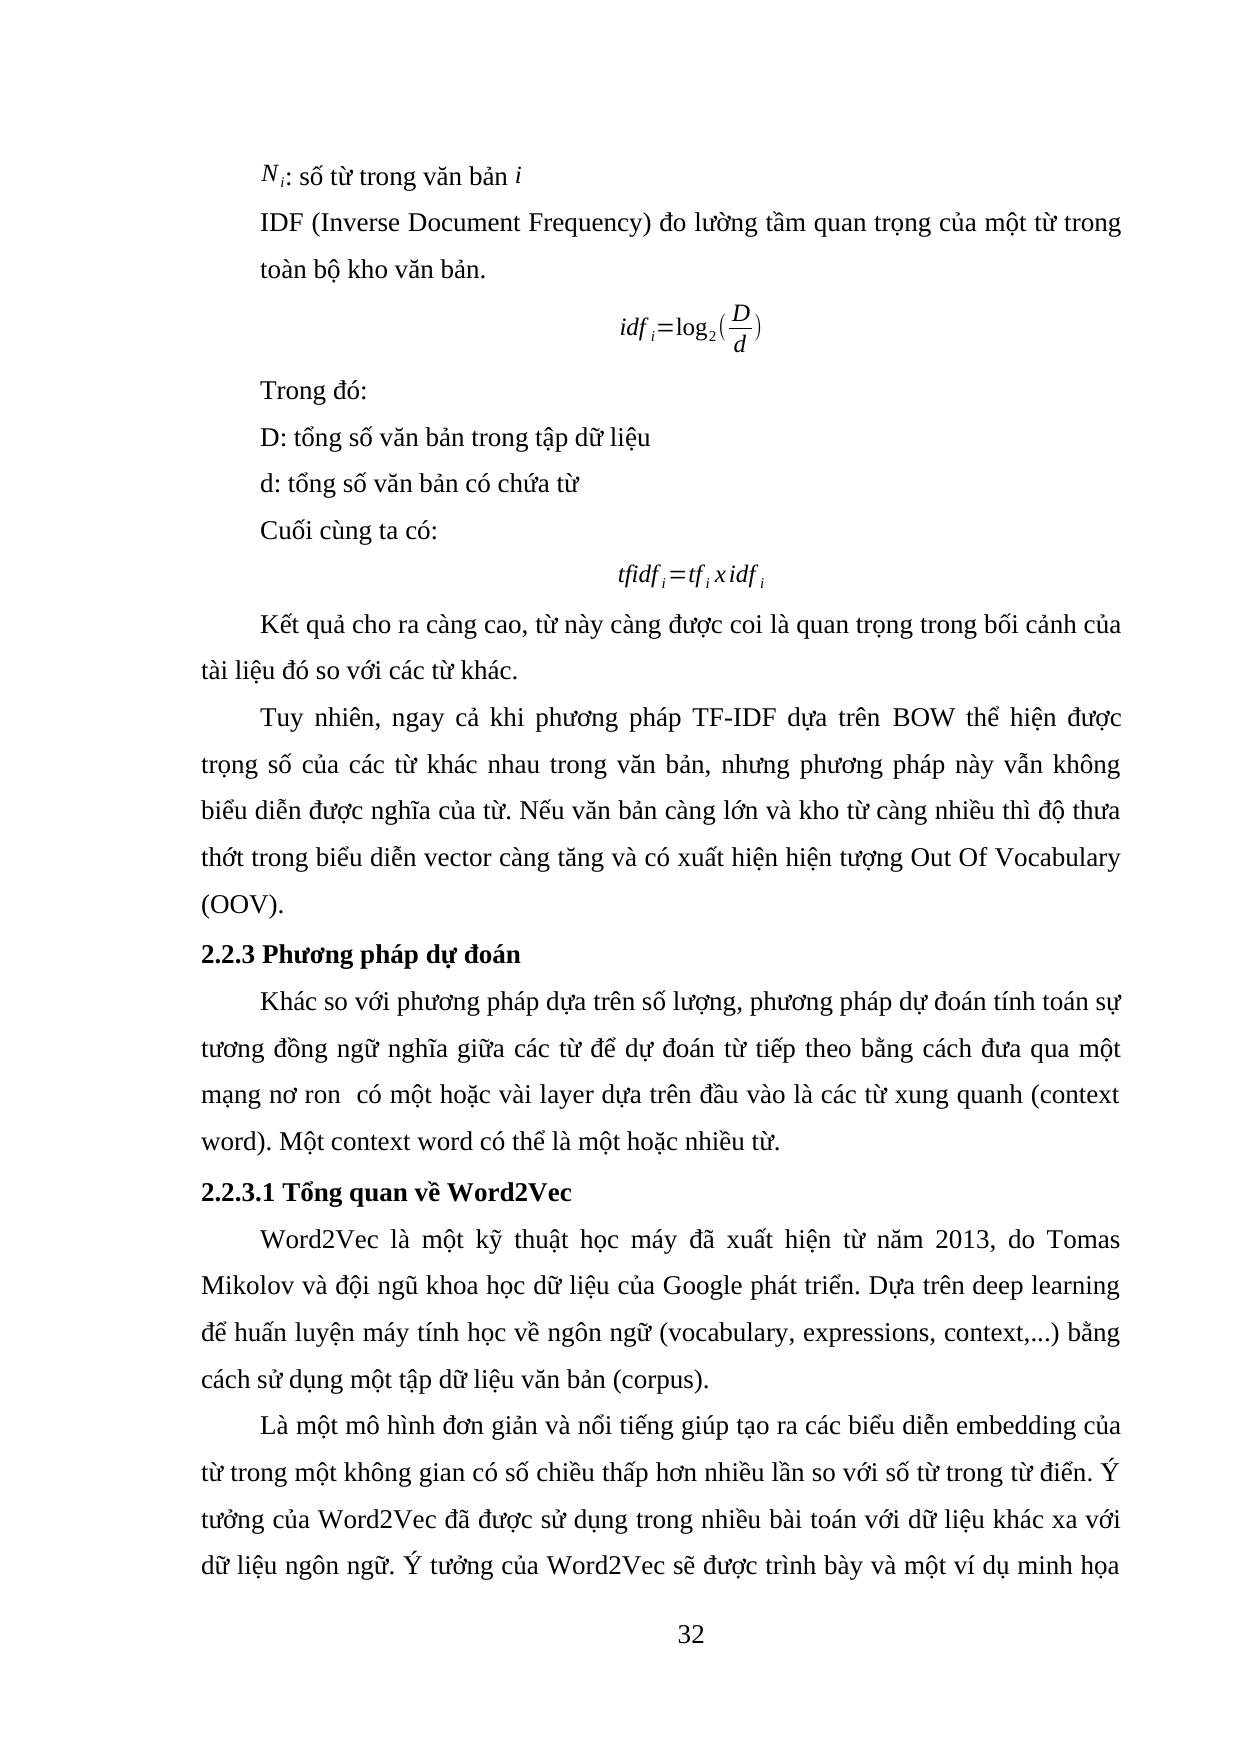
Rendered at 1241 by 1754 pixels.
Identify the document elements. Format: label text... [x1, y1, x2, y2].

text D: tổng số văn bản trong tập dữ liệu [201, 421, 1122, 452]
text IDF (Inverse Document Frequency) đo lường tầm quan trọng của một từ trong toàn bộ kho văn bản. [260, 206, 1122, 284]
text Khác so với phương pháp dựa trên số lượng, phương pháp dự đoán tính toán sự tương đồng ngữ nghĩa giữa các từ để dự đoán từ tiếp theo bằng cách đưa qua một mạng nơ ron có một hoặc vài layer dựa trên đầu vào là các từ xung quanh (context word). Một context word có thể là một hoặc nhiều từ. [201, 985, 1122, 1156]
text Cuối cùng ta có: [201, 514, 1122, 545]
text Trong đó: [201, 374, 1122, 405]
text Tuy nhiên, ngay cả khi phương pháp TF-IDF dựa trên BOW thể hiện được trọng số của các từ khác nhau trong văn bản, nhưng phương pháp này vẫn không biểu diễn được nghĩa của từ. Nếu văn bản càng lớn và kho từ càng nhiều thì độ thưa thớt trong biểu diễn vector càng tăng và có xuất hiện hiện tượng Out Of Vocabulary (OOV). [201, 701, 1122, 919]
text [201, 1409, 1122, 1581]
text d: tổng số văn bản có chứa từ [201, 467, 1122, 499]
subtitle Tổng quan về Word2Vec [201, 1176, 1122, 1207]
text : số từ trong văn bản [201, 159, 1122, 191]
subtitle Phương pháp dự đoán [201, 938, 1122, 970]
text Kết quả cho ra càng cao, từ này càng được coi là quan trọng trong bối cảnh của tài liệu đó so với các từ khác. [201, 608, 1122, 686]
text Word2Vec là một kỹ thuật học máy đã xuất hiện từ năm 2013, do Tomas Mikolov và đội ngũ khoa học dữ liệu của Google phát triển. Dựa trên deep learning để huấn luyện máy tính học về ngôn ngữ (vocabulary, expressions, context,...) bằng cách sử dụng một tập dữ liệu văn bản (corpus). [201, 1223, 1122, 1394]
